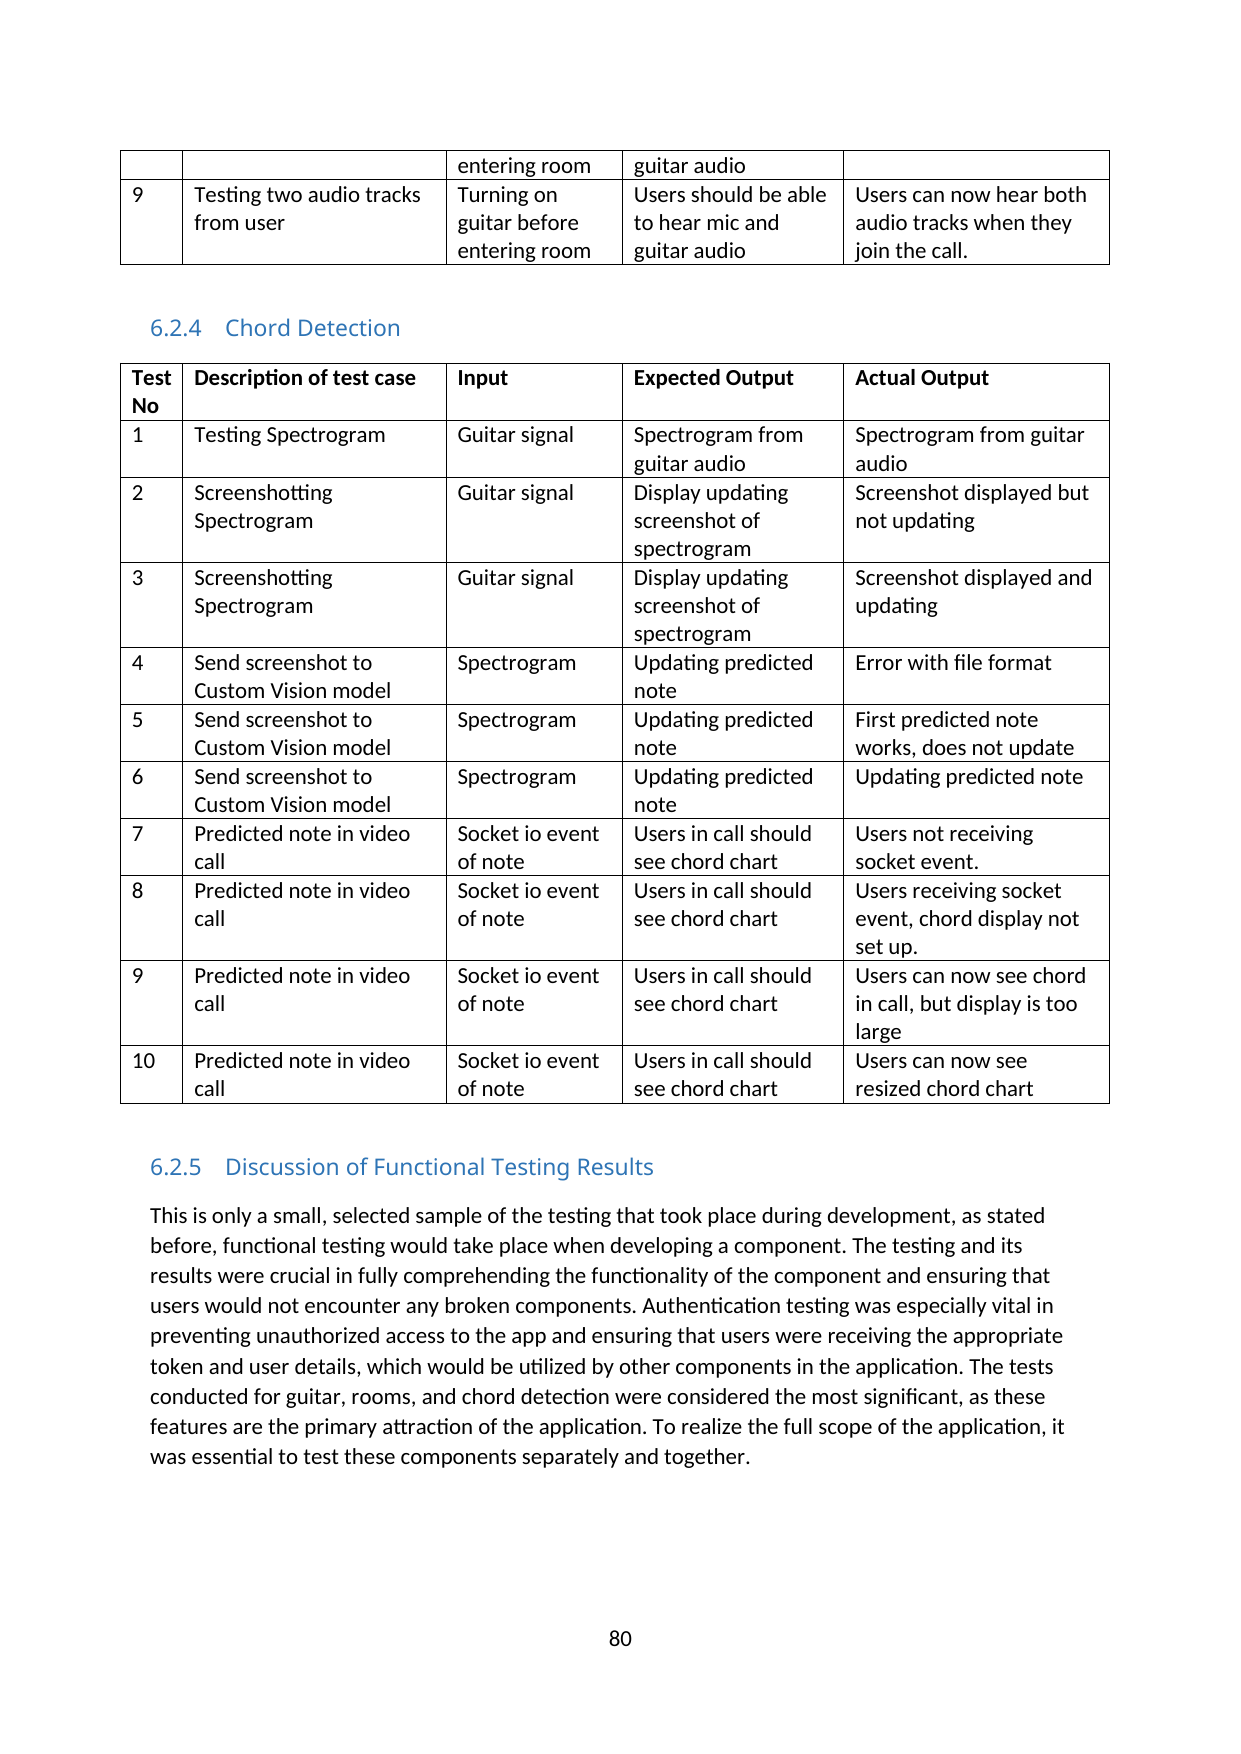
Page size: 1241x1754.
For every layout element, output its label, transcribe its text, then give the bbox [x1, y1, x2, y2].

table_cell Display updating screenshot of spectrogram [623, 478, 843, 562]
table_cell Users can now see resized chord chart [844, 1046, 1109, 1102]
table_cell Display updating screenshot of spectrogram [623, 563, 843, 647]
table_cell Users not receiving socket event. [844, 819, 1109, 875]
table_cell Spectrogram [447, 762, 622, 818]
table_cell Screenshot displayed and updating [844, 563, 1109, 647]
table_cell 4 [121, 648, 182, 704]
table_cell Predicted note in video call [183, 1046, 446, 1102]
table_cell Updating predicted note [844, 762, 1109, 818]
table_cell Users in call should see chord chart [623, 1046, 843, 1102]
table_cell 6 [121, 762, 182, 818]
table_cell Screenshotting Spectrogram [183, 563, 446, 647]
table_header Expected Output [623, 364, 843, 419]
table_cell Send screenshot to Custom Vision model [183, 705, 446, 761]
table_cell Spectrogram [447, 648, 622, 704]
table_cell Screenshotting Spectrogram [183, 478, 446, 562]
table_cell 9 [121, 961, 182, 1045]
table_cell Guitar signal [447, 421, 622, 477]
table_cell Testing two audio tracks from user [183, 180, 446, 264]
table_cell Users in call should see chord chart [623, 876, 843, 960]
table_cell First predicted note works, does not update [844, 705, 1109, 761]
table_cell Users in call should see chord chart [623, 961, 843, 1045]
table_header Description of test case [183, 364, 446, 419]
text This is only a small, selected sample of the testing that took place during development, as stated before, functional testing would take place when developing a component. The testing and its results were crucial in fully comprehending the functionality of the component and ensuring that users would not encounter any broken components. Authentication testing was especially vital in preventing unauthorized access to the app and ensuring that users were receiving the appropriate token and user details, which would be utilized by other components in the application. The tests conducted for guitar, rooms, and chord detection were considered the most significant, as these features are the primary attraction of the application. To realize the full scope of the application, it was essential to test these components separately and together. [150, 1201, 1090, 1471]
table_cell Users can now hear both audio tracks when they join the call. [844, 180, 1109, 264]
subtitle Chord Detection [150, 312, 1090, 343]
table_cell Updating predicted note [623, 648, 843, 704]
table_cell Updating predicted note [623, 762, 843, 818]
table_cell Testing Spectrogram [183, 421, 446, 477]
table_cell Spectrogram from guitar audio [844, 421, 1109, 477]
table_cell 1 [121, 421, 182, 477]
table_cell Socket io event of note [447, 876, 622, 960]
table_cell Users can now see chord in call, but display is too large [844, 961, 1109, 1045]
table_cell Guitar signal [447, 563, 622, 647]
table_cell 9 [121, 180, 182, 264]
table_cell Error with file format [844, 648, 1109, 704]
table_header Input [447, 364, 622, 419]
table_cell Socket io event of note [447, 961, 622, 1045]
table_cell Screenshot displayed but not updating [844, 478, 1109, 562]
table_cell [623, 151, 843, 179]
table_cell 8 [121, 876, 182, 960]
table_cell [844, 151, 1109, 179]
table_cell Users in call should see chord chart [623, 819, 843, 875]
table_cell Users receiving socket event, chord display not set up. [844, 876, 1109, 960]
table_cell Guitar signal [447, 478, 622, 562]
table_cell Turning on guitar before entering room [447, 180, 622, 264]
table_cell Predicted note in video call [183, 961, 446, 1045]
table_cell Send screenshot to Custom Vision model [183, 648, 446, 704]
table_cell 8 [121, 151, 182, 179]
table_cell Predicted note in video call [183, 876, 446, 960]
subtitle Discussion of Functional Testing Results [150, 1150, 1090, 1182]
table_cell 3 [121, 563, 182, 647]
table_cell Updating predicted note [623, 705, 843, 761]
table_cell 5 [121, 705, 182, 761]
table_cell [447, 151, 622, 179]
table_cell Socket io event of note [447, 1046, 622, 1102]
table_cell 7 [121, 819, 182, 875]
table_header Actual Output [844, 364, 1109, 419]
table_cell Predicted note in video call [183, 819, 446, 875]
table_cell Send screenshot to Custom Vision model [183, 762, 446, 818]
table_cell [183, 151, 446, 179]
table_cell Spectrogram [447, 705, 622, 761]
table_cell 10 [121, 1046, 182, 1102]
table_header Test No [121, 364, 182, 419]
table_cell Spectrogram from guitar audio [623, 421, 843, 477]
table_cell Socket io event of note [447, 819, 622, 875]
table_cell 2 [121, 478, 182, 562]
table_cell Users should be able to hear mic and guitar audio [623, 180, 843, 264]
